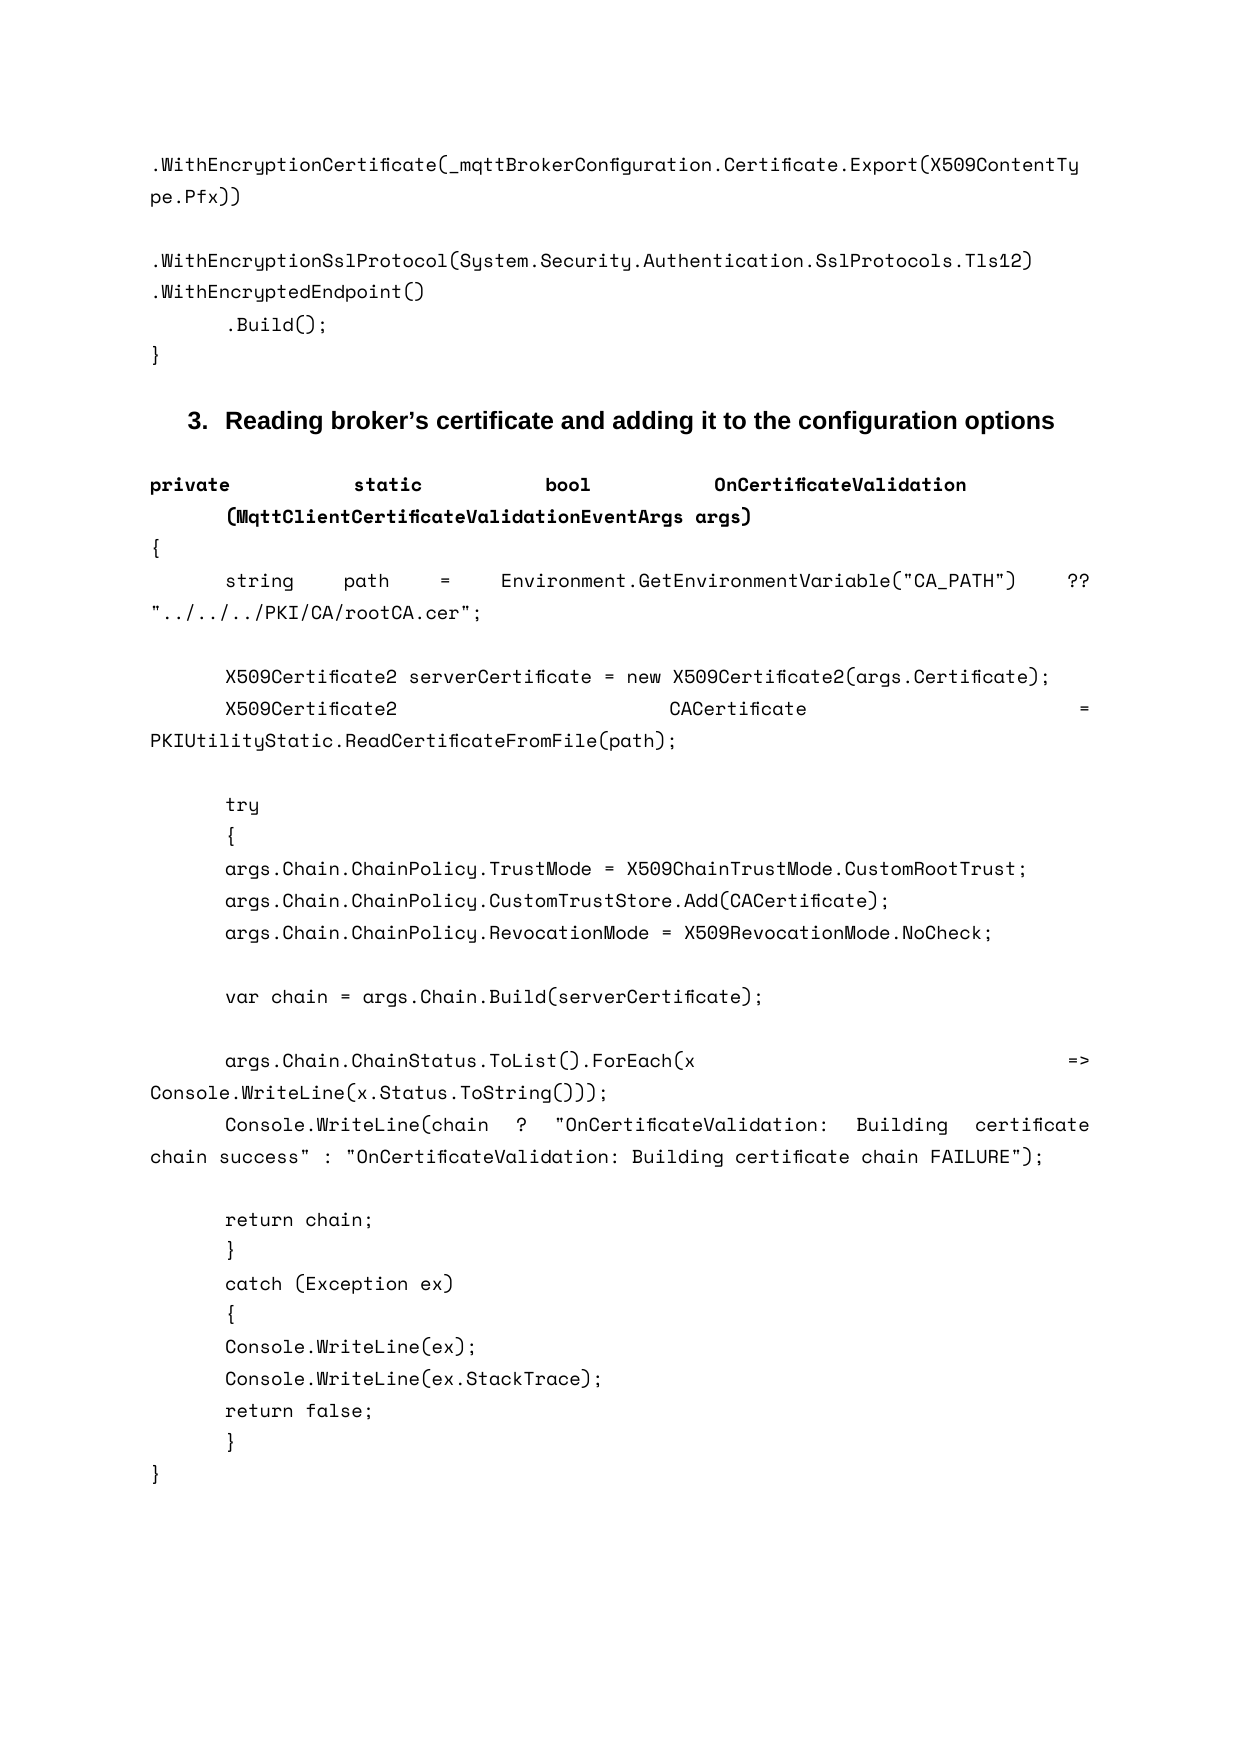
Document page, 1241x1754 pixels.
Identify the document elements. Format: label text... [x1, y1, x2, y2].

text .WithEncryptedEndpoint() [150, 278, 1090, 306]
text X509Certificate2 serverCertificate = new X509Certificate2(args.Certificate); [150, 663, 1090, 691]
text args.Chain.ChainStatus.ToList().ForEach(x => Console.WriteLine(x.Status.ToString())); [150, 1046, 1090, 1106]
text string path = Environment.GetEnvironmentVariable("CA_PATH") ?? "../../../PKI/CA/rootCA.cer"; [150, 567, 1090, 627]
text args.Chain.ChainPolicy.TrustMode = X509ChainTrustMode.CustomRootTrust; [150, 854, 1090, 882]
list Reading broker’s certificate and adding it to the configuration options [187, 406, 1090, 434]
text { [150, 535, 1090, 563]
text { [150, 823, 1090, 850]
text Console.WriteLine(ex); [150, 1333, 1090, 1361]
text X509Certificate2 CACertificate = PKIUtilityStatic.ReadCertificateFromFile(path); [150, 695, 1090, 754]
text args.Chain.ChainPolicy.CustomTrustStore.Add(CACertificate); [150, 887, 1090, 914]
text try [150, 791, 1090, 818]
text args.Chain.ChainPolicy.RevocationMode = X509RevocationMode.NoCheck; [150, 918, 1090, 946]
text return chain; [150, 1205, 1090, 1233]
text return false; [150, 1397, 1090, 1424]
text .Build(); [150, 310, 1090, 338]
text Console.WriteLine(chain ? "OnCertificateValidation: Building certificate chain success" : "OnCertificateValidation: Building certificate chain FAILURE"); [150, 1110, 1090, 1170]
text { [150, 1301, 1090, 1329]
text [150, 150, 1090, 274]
text Console.WriteLine(ex.StackTrace); [150, 1365, 1090, 1393]
text } [150, 342, 1090, 370]
text } [150, 1429, 1090, 1457]
text private static bool OnCertificateValidation (MqttClientCertificateValidationEventArgs args) [150, 471, 1090, 531]
text } [150, 1461, 1090, 1488]
text catch (Exception ex) [150, 1269, 1090, 1297]
text } [150, 1237, 1090, 1265]
text var chain = args.Chain.Build(serverCertificate); [150, 982, 1090, 1010]
